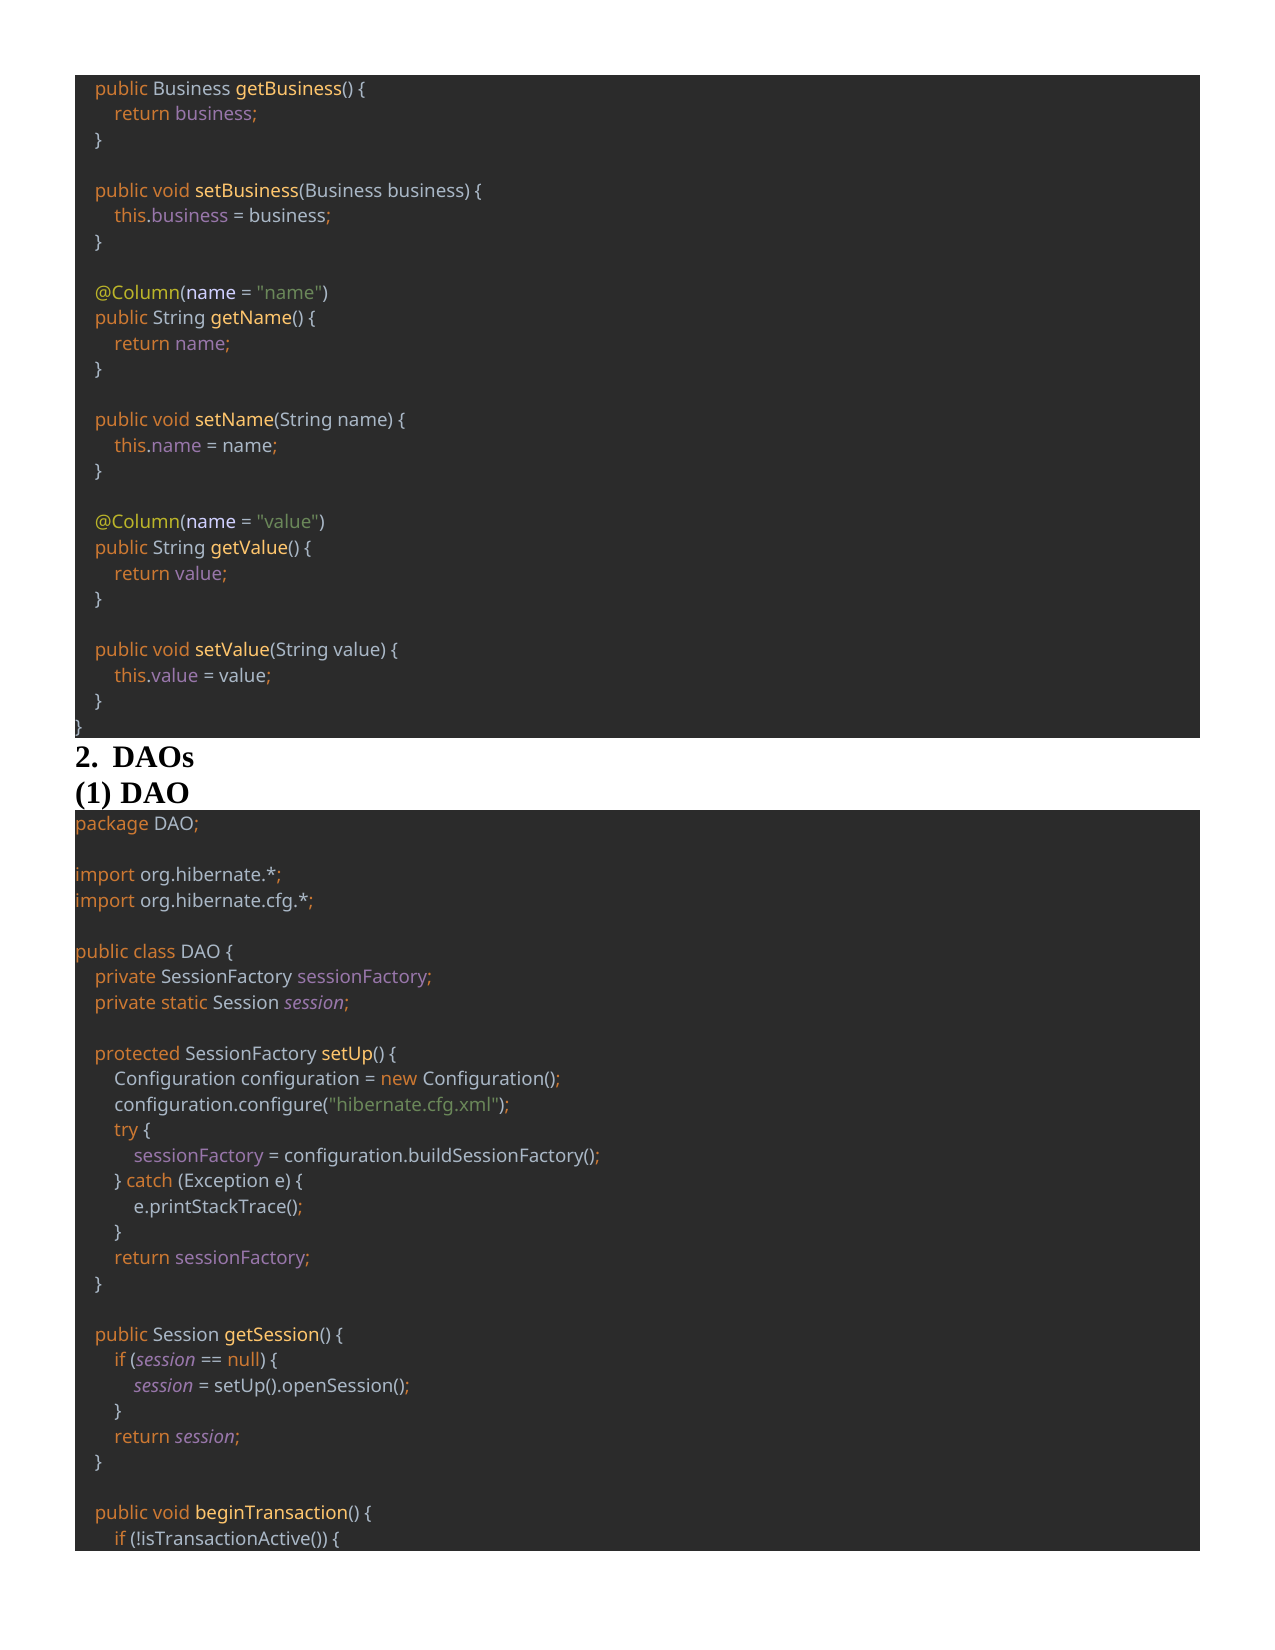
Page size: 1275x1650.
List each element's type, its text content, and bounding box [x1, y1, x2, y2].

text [75, 810, 1200, 1551]
list DAOs [75, 738, 1200, 774]
list DAO [75, 774, 1200, 810]
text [75, 75, 1200, 738]
